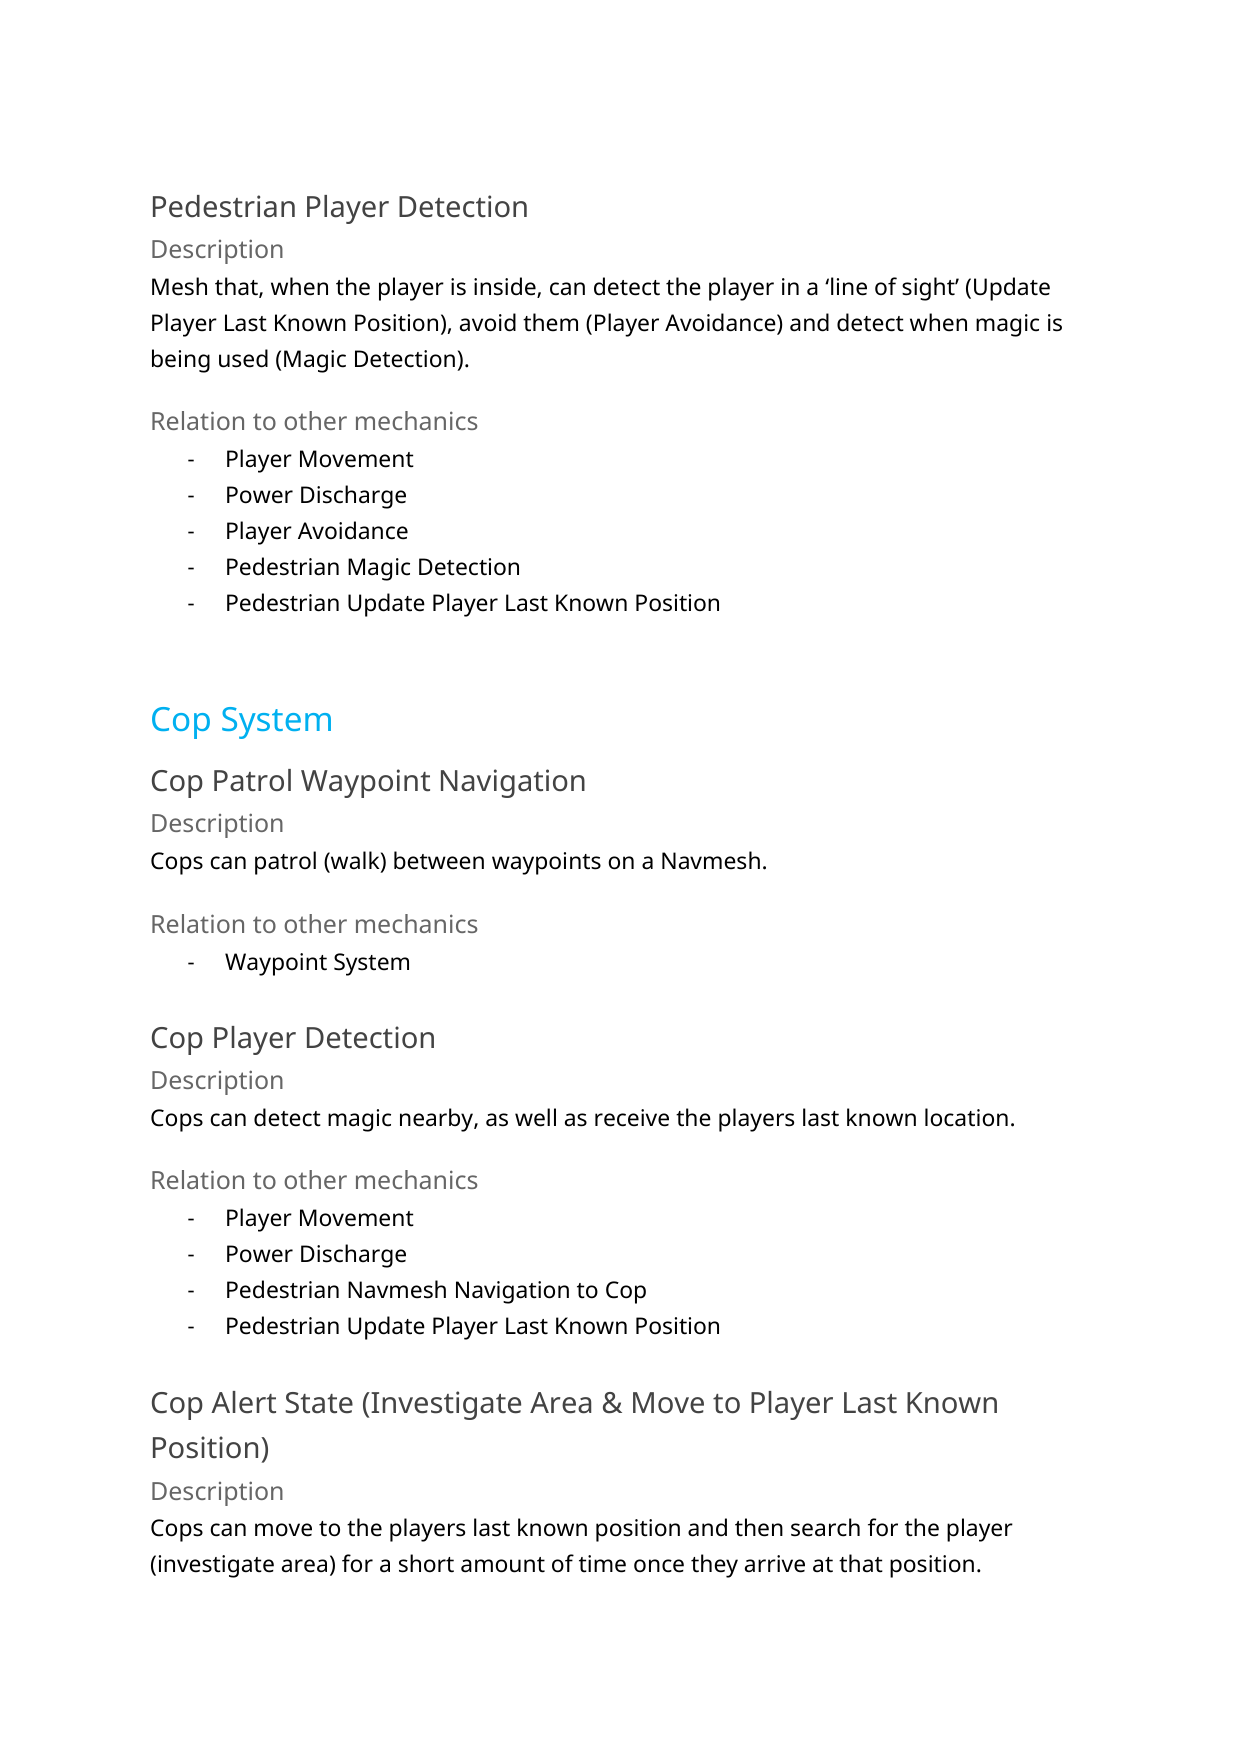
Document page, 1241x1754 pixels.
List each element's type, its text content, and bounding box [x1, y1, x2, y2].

list Pedestrian Navmesh Navigation to Cop [187, 1274, 1090, 1305]
list Pedestrian Update Player Last Known Position [187, 586, 1090, 618]
subtitle Description [150, 232, 1090, 266]
text Cops can detect magic nearby, as well as receive the players last known location. [150, 1102, 1090, 1133]
list Player Movement [187, 1202, 1090, 1233]
subtitle Pedestrian Player Detection [150, 186, 1090, 226]
subtitle Description [150, 806, 1090, 840]
subtitle Cop Patrol Waypoint Navigation [150, 761, 1090, 800]
subtitle Cop Alert State (Investigate Area & Move to Player Last Known Position) [150, 1382, 1090, 1467]
text Mesh that, when the player is inside, can detect the player in a ‘line of sight’ (Update Player Last Known Position), avoid them (Player Avoidance) and detect when magic is being used (Magic Detection). [150, 271, 1090, 374]
subtitle Description [150, 1473, 1090, 1507]
subtitle Relation to other mechanics [150, 1163, 1090, 1197]
text Cops can move to the players last known position and then search for the player (investigate area) for a short amount of time once they arrive at that position. [150, 1512, 1090, 1579]
subtitle Description [150, 1063, 1090, 1097]
list Power Discharge [187, 1238, 1090, 1269]
list Pedestrian Magic Detection [187, 551, 1090, 582]
list Player Movement [187, 443, 1090, 474]
subtitle Cop Player Detection [150, 1017, 1090, 1057]
text Cops can patrol (walk) between waypoints on a Navmesh. [150, 845, 1090, 877]
list Pedestrian Update Player Last Known Position [187, 1310, 1090, 1341]
list Waypoint System [187, 945, 1090, 977]
list Power Discharge [187, 479, 1090, 510]
list Player Avoidance [187, 514, 1090, 546]
subtitle Relation to other mechanics [150, 906, 1090, 940]
subtitle Relation to other mechanics [150, 403, 1090, 438]
subtitle Cop System [150, 696, 1090, 741]
